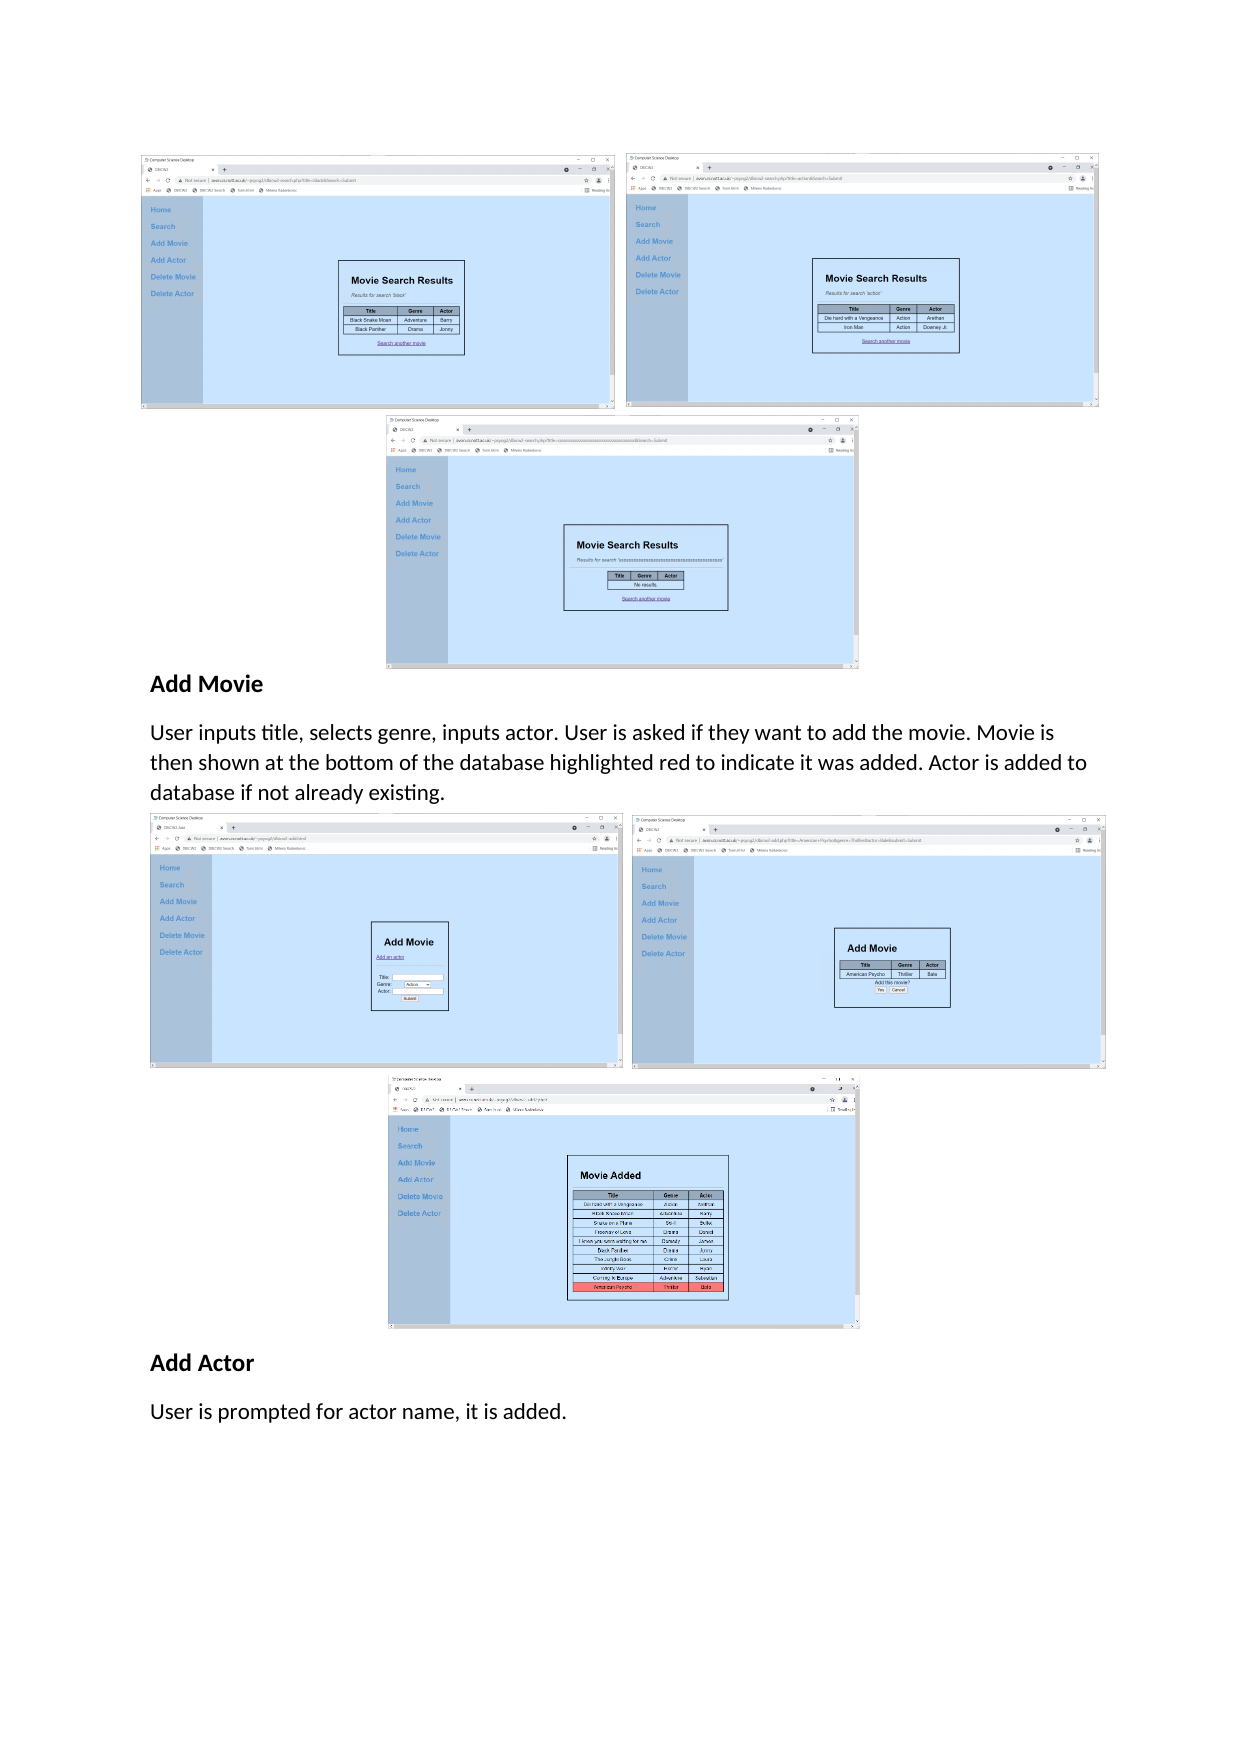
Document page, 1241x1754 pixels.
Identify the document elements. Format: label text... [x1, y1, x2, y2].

picture [388, 1075, 860, 1329]
picture [632, 815, 1106, 1069]
picture [626, 153, 1099, 407]
picture [386, 415, 859, 669]
text User inputs title, selects genre, inputs actor. User is asked if they want to add the movie. Movie is then shown at the bottom of the database highlighted red to indicate it was added. Actor is added to database if not already existing. [150, 718, 1090, 807]
picture [141, 155, 615, 409]
text User is prompted for actor name, it is added. [150, 1397, 1090, 1425]
picture [150, 813, 623, 1068]
